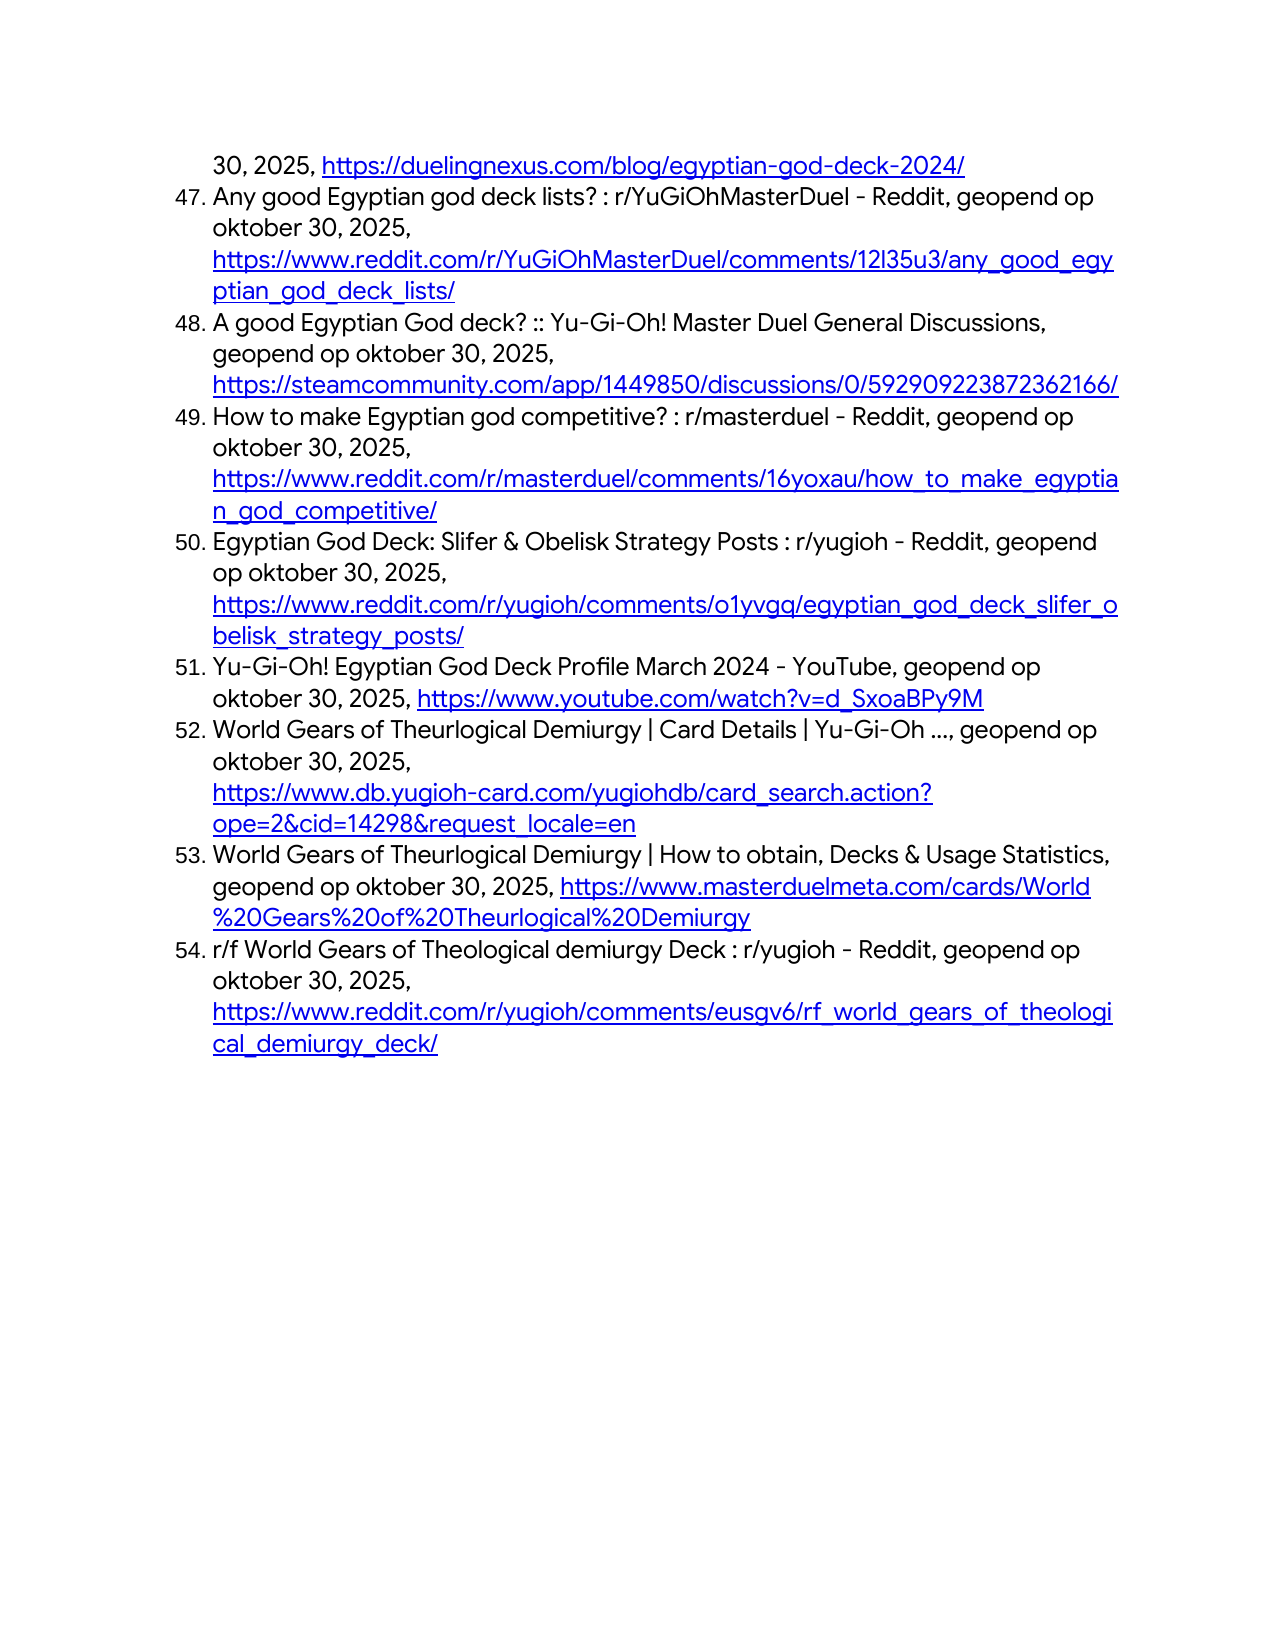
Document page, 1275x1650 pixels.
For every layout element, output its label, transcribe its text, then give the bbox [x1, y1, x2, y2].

list A good Egyptian God deck? :: Yu-Gi-Oh! Master Duel General Discussions, geopend op oktober 30, 2025, https://steamcommunity.com/app/1449850/discussions/0/592909223872362166/ [175, 307, 1125, 401]
list Egyptian God Deck: Slifer & Obelisk Strategy Posts : r/yugioh - Reddit, geopend op oktober 30, 2025, https://www.reddit.com/r/yugioh/comments/o1yvgq/egyptian_god_deck_slifer_obelisk_strategy_posts/ [175, 526, 1125, 652]
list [175, 150, 1125, 181]
list World Gears of Theurlogical Demiurgy | Card Details | Yu-Gi-Oh ..., geopend op oktober 30, 2025, https://www.db.yugioh-card.com/yugiohdb/card_search.action?ope=2&cid=14298&request_locale=en [175, 714, 1125, 840]
list Yu-Gi-Oh! Egyptian God Deck Profile March 2024 - YouTube, geopend op oktober 30, 2025, https://www.youtube.com/watch?v=d_SxoaBPy9M [175, 652, 1125, 714]
list How to make Egyptian god competitive? : r/masterduel - Reddit, geopend op oktober 30, 2025, https://www.reddit.com/r/masterduel/comments/16yoxau/how_to_make_egyptian_god_competitive/ [175, 401, 1125, 526]
list World Gears of Theurlogical Demiurgy | How to obtain, Decks & Usage Statistics, geopend op oktober 30, 2025, https://www.masterduelmeta.com/cards/World%20Gears%20of%20Theurlogical%20Demiurgy [175, 840, 1125, 934]
list r/f World Gears of Theological demiurgy Deck : r/yugioh - Reddit, geopend op oktober 30, 2025, https://www.reddit.com/r/yugioh/comments/eusgv6/rf_world_gears_of_theological_demiurgy_deck/ [175, 934, 1125, 1059]
list Any good Egyptian god deck lists? : r/YuGiOhMasterDuel - Reddit, geopend op oktober 30, 2025, https://www.reddit.com/r/YuGiOhMasterDuel/comments/12l35u3/any_good_egyptian_god_deck_lists/ [175, 181, 1125, 307]
